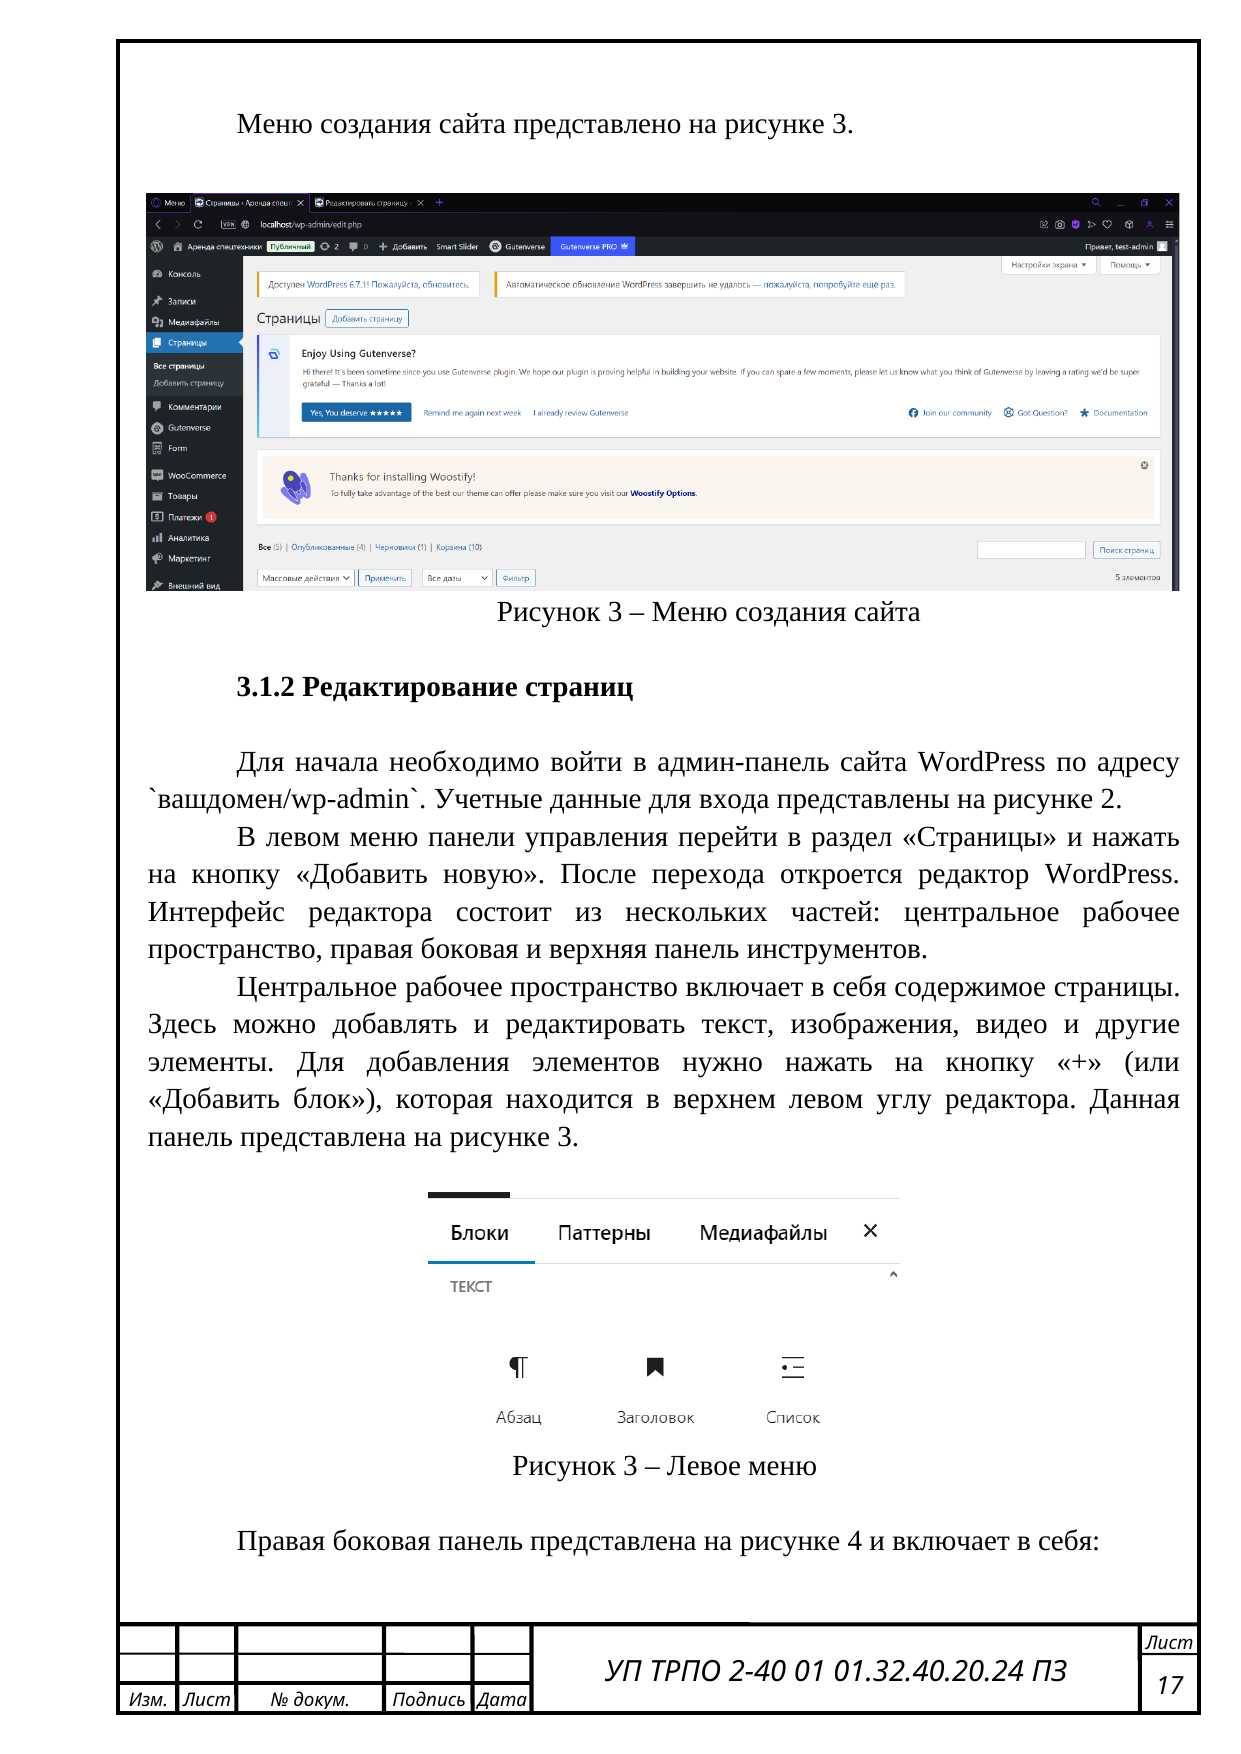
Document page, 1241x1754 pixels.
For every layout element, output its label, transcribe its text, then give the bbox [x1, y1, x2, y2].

picture [146, 193, 1180, 591]
list В левом меню панели управления перейти в раздел «Страницы» и нажать на кнопку «Добавить новую». После перехода откроется редактор WordPress. Интерфейс редактора состоит из нескольких частей: центральное рабочее пространство, правая боковая и верхняя панель инструментов. [148, 816, 1181, 966]
list Правая боковая панель представлена на рисунке 4 и включает в себя: [236, 1520, 1181, 1557]
list Меню создания сайта представлено на рисунке 3. [148, 103, 1181, 141]
picture [428, 1192, 900, 1445]
list Редактирование страниц [148, 666, 1181, 703]
list Центральное рабочее пространство включает в себя содержимое страницы. Здесь можно добавлять и редактировать текст, изображения, видео и другие элементы. Для добавления элементов нужно нажать на кнопку «+» (или «Добавить блок»), которая находится в верхнем левом углу редактора. Данная панель представлена на рисунке 3. [148, 966, 1181, 1153]
list Для начала необходимо войти в админ-панель сайта WordPress по адресу `вашдомен/wp-admin`. Учетные данные для входа представлены на рисунке 2. [148, 741, 1181, 816]
